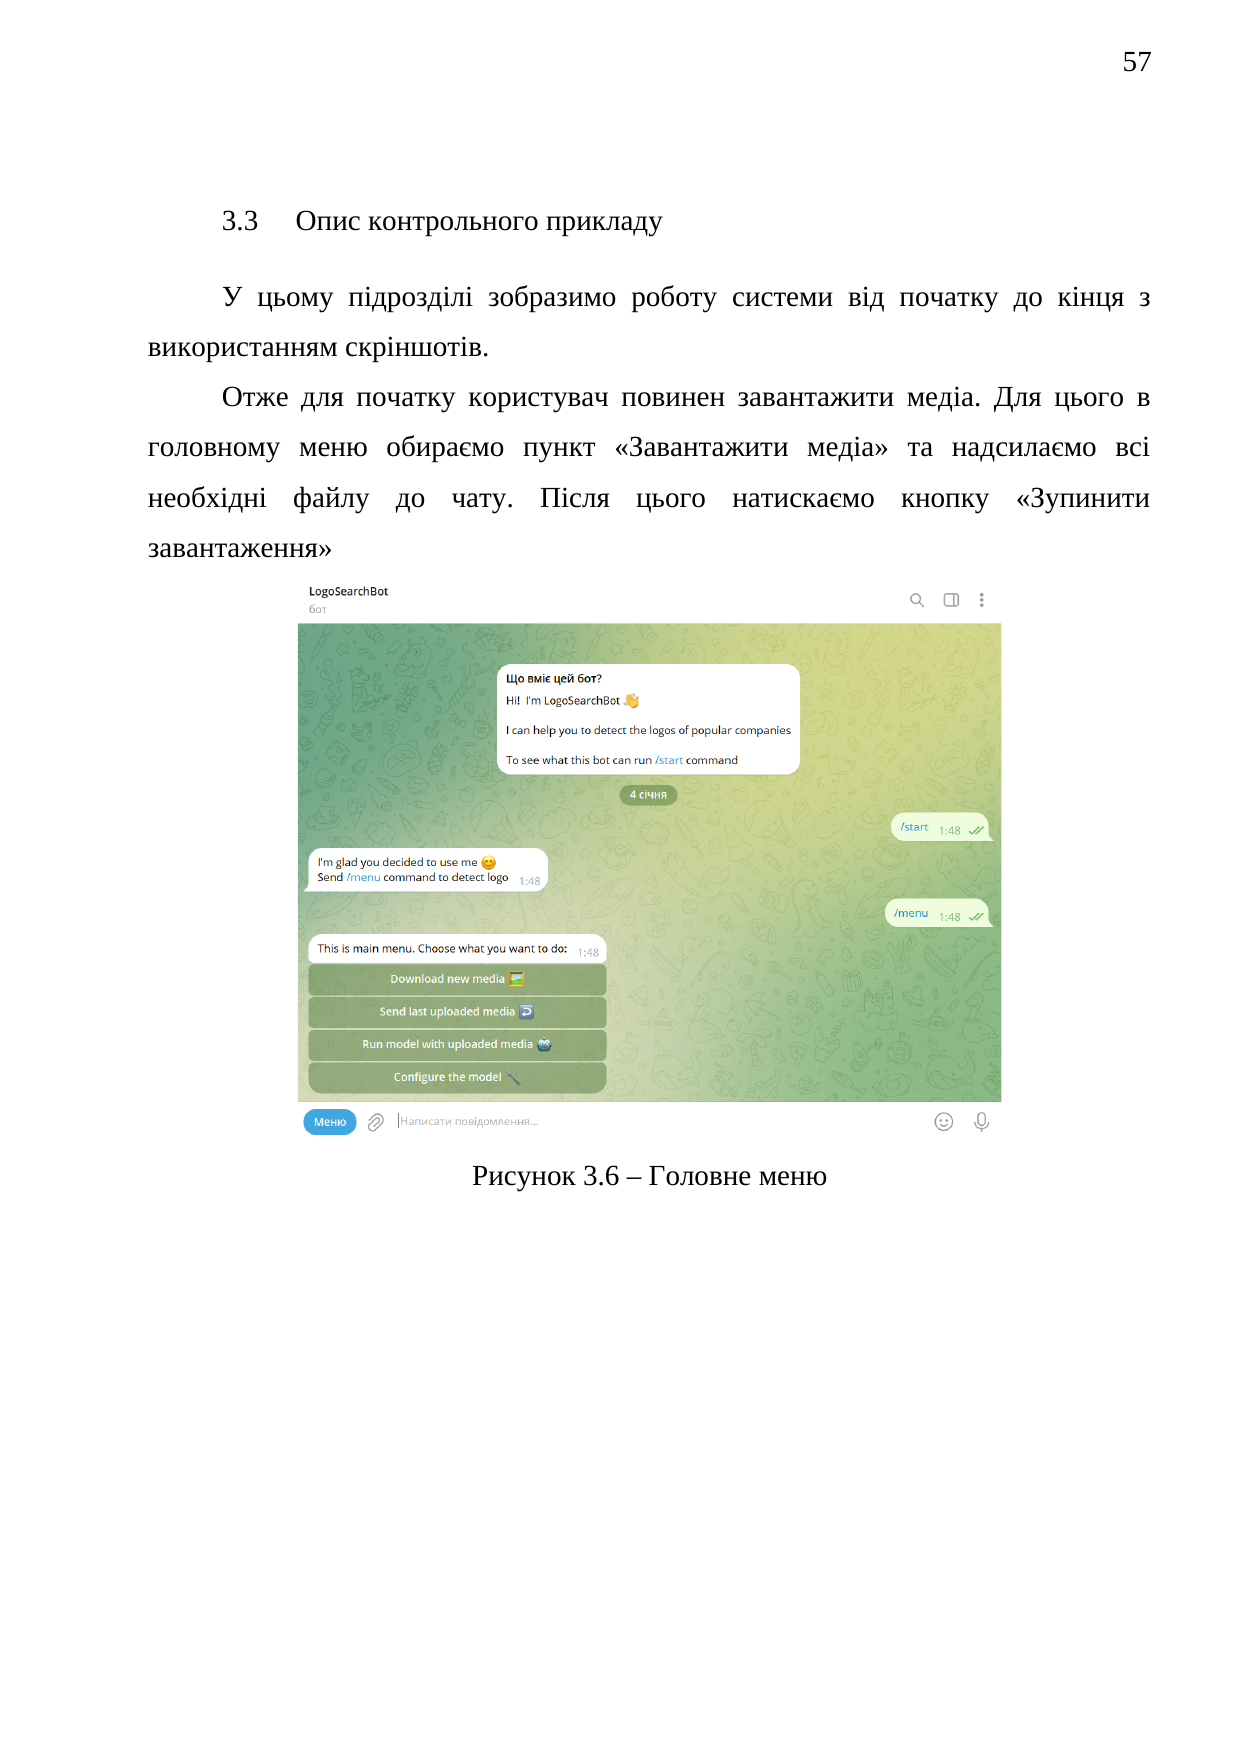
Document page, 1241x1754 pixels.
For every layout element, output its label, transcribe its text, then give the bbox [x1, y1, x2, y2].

subtitle Опис контрольного прикладу [222, 203, 1152, 237]
picture [297, 580, 1002, 1142]
text Отже для початку користувач повинен завантажити медіа. Для цього в головному меню обираємо пункт «Завантажити медіа» та надсилаємо всі необхідні файлу до чату. Після цього натискаємо кнопку «Зупинити завантаження» [148, 379, 1152, 564]
text Рисунок 3.6 – Головне меню [148, 1158, 1152, 1192]
text У цьому підрозділі зобразимо роботу системи від початку до кінця з використанням скріншотів. [148, 279, 1152, 362]
